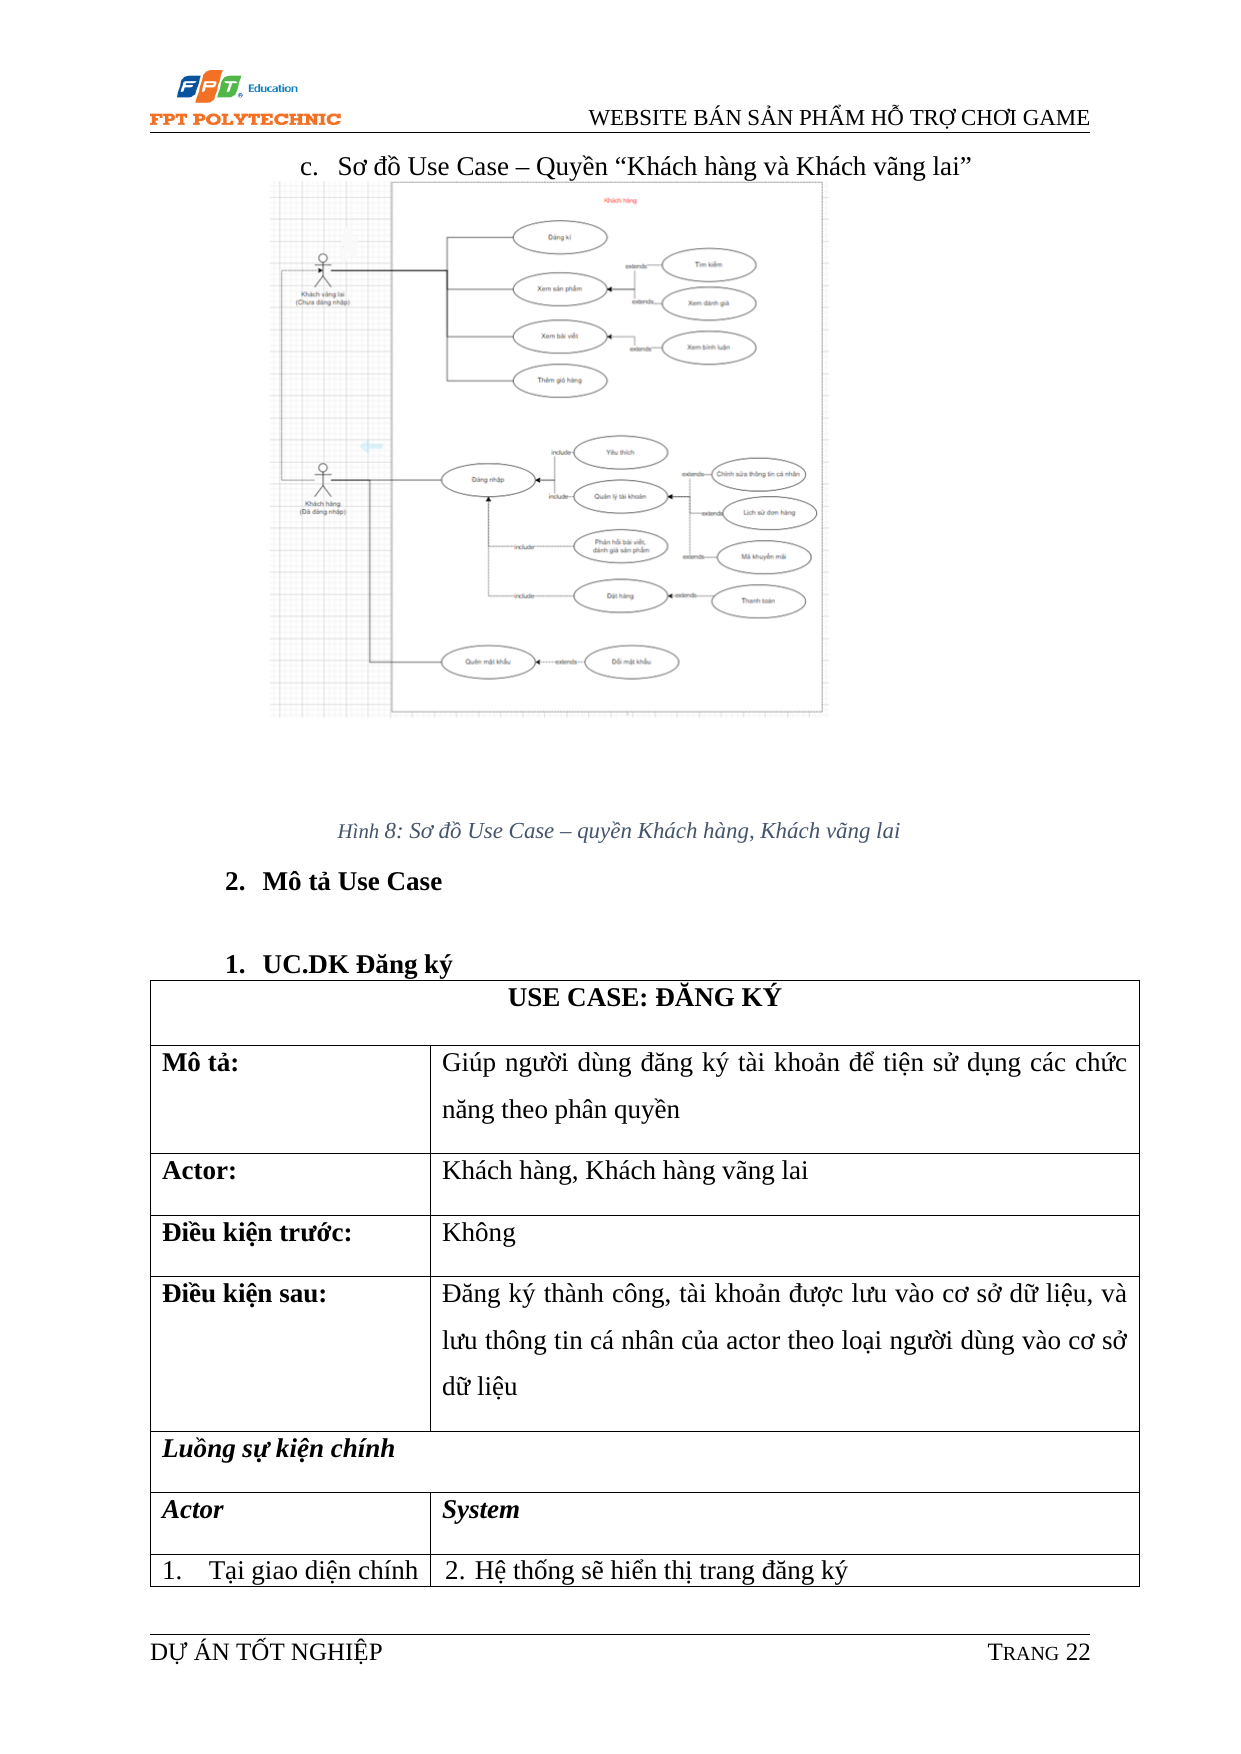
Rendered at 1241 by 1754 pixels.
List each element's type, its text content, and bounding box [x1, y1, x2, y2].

table_cell Mô tả: [151, 1046, 430, 1153]
list UC.DK Đăng ký [225, 949, 1090, 980]
table_cell Không [431, 1216, 1139, 1276]
table_cell Đăng ký thành công, tài khoản được lưu vào cơ sở dữ liệu, và lưu thông tin cá nhân của actor theo loại người dùng vào cơ sở dữ liệu [431, 1277, 1139, 1431]
table_cell Khách hàng, Khách hàng vãng lai [431, 1154, 1139, 1215]
picture [150, 70, 343, 125]
table_cell Giúp người dùng đăng ký tài khoản để tiện sử dụng các chức năng theo phân quyền [431, 1046, 1139, 1153]
picture [269, 181, 1091, 799]
table_header USE CASE: ĐĂNG KÝ [151, 981, 1139, 1045]
table_cell Actor: [151, 1154, 430, 1215]
table_cell System [431, 1493, 1139, 1553]
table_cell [431, 1555, 1139, 1586]
list Sơ đồ Use Case – Quyền “Khách hàng và Khách vãng lai” [300, 150, 1090, 181]
table_cell Actor [151, 1493, 430, 1553]
table_cell Điều kiện trước: [151, 1216, 430, 1276]
list Mô tả Use Case [225, 865, 1090, 896]
text Hình 8: Sơ đồ Use Case – quyền Khách hàng, Khách vãng lai [150, 817, 1090, 844]
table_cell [151, 1555, 430, 1586]
table_cell Luồng sự kiện chính [151, 1432, 1139, 1492]
table_cell Điều kiện sau: [151, 1277, 430, 1431]
